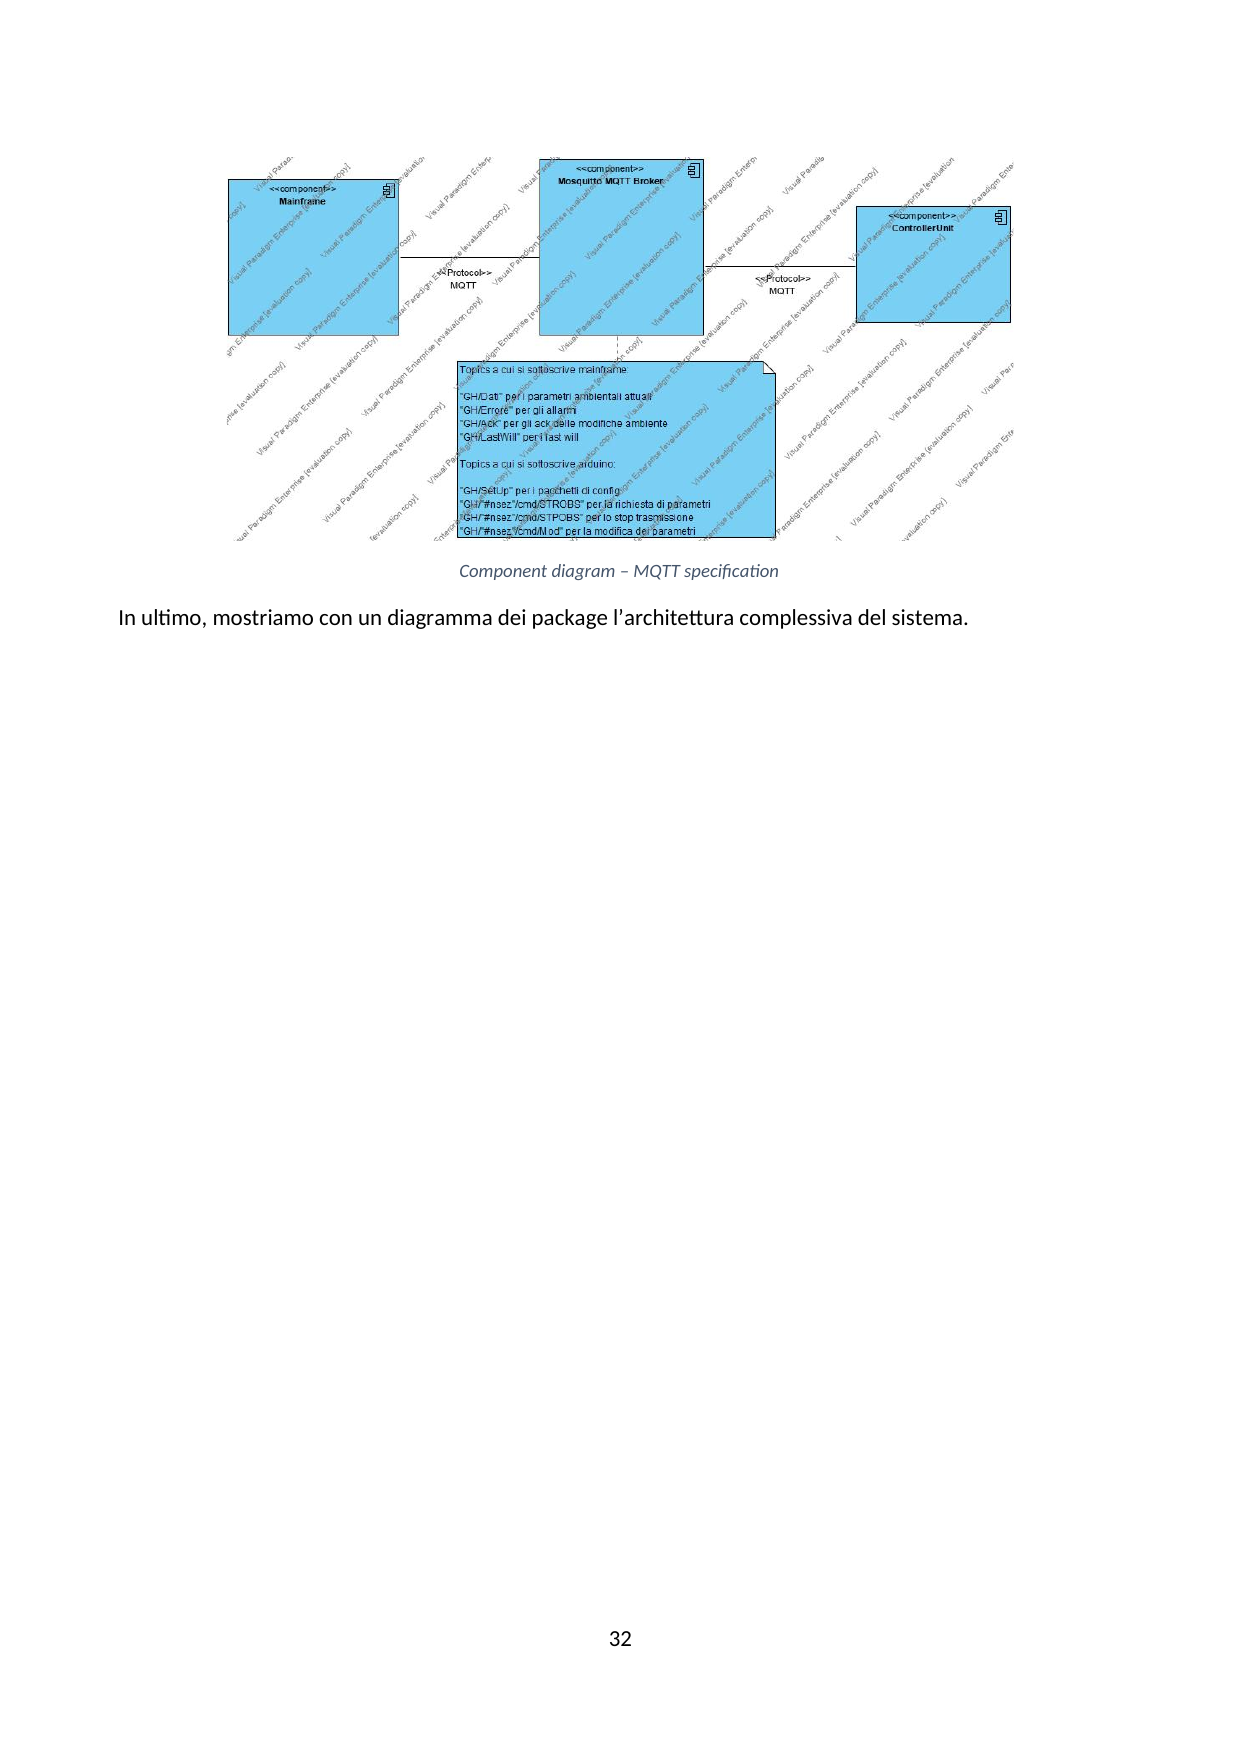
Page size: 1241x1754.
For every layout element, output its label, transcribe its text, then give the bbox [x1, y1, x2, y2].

picture [226, 157, 1014, 541]
text In ultimo, mostriamo con un diagramma dei package l’architettura complessiva del sistema. [118, 603, 1122, 631]
text Component diagram – MQTT specification [118, 559, 1122, 582]
